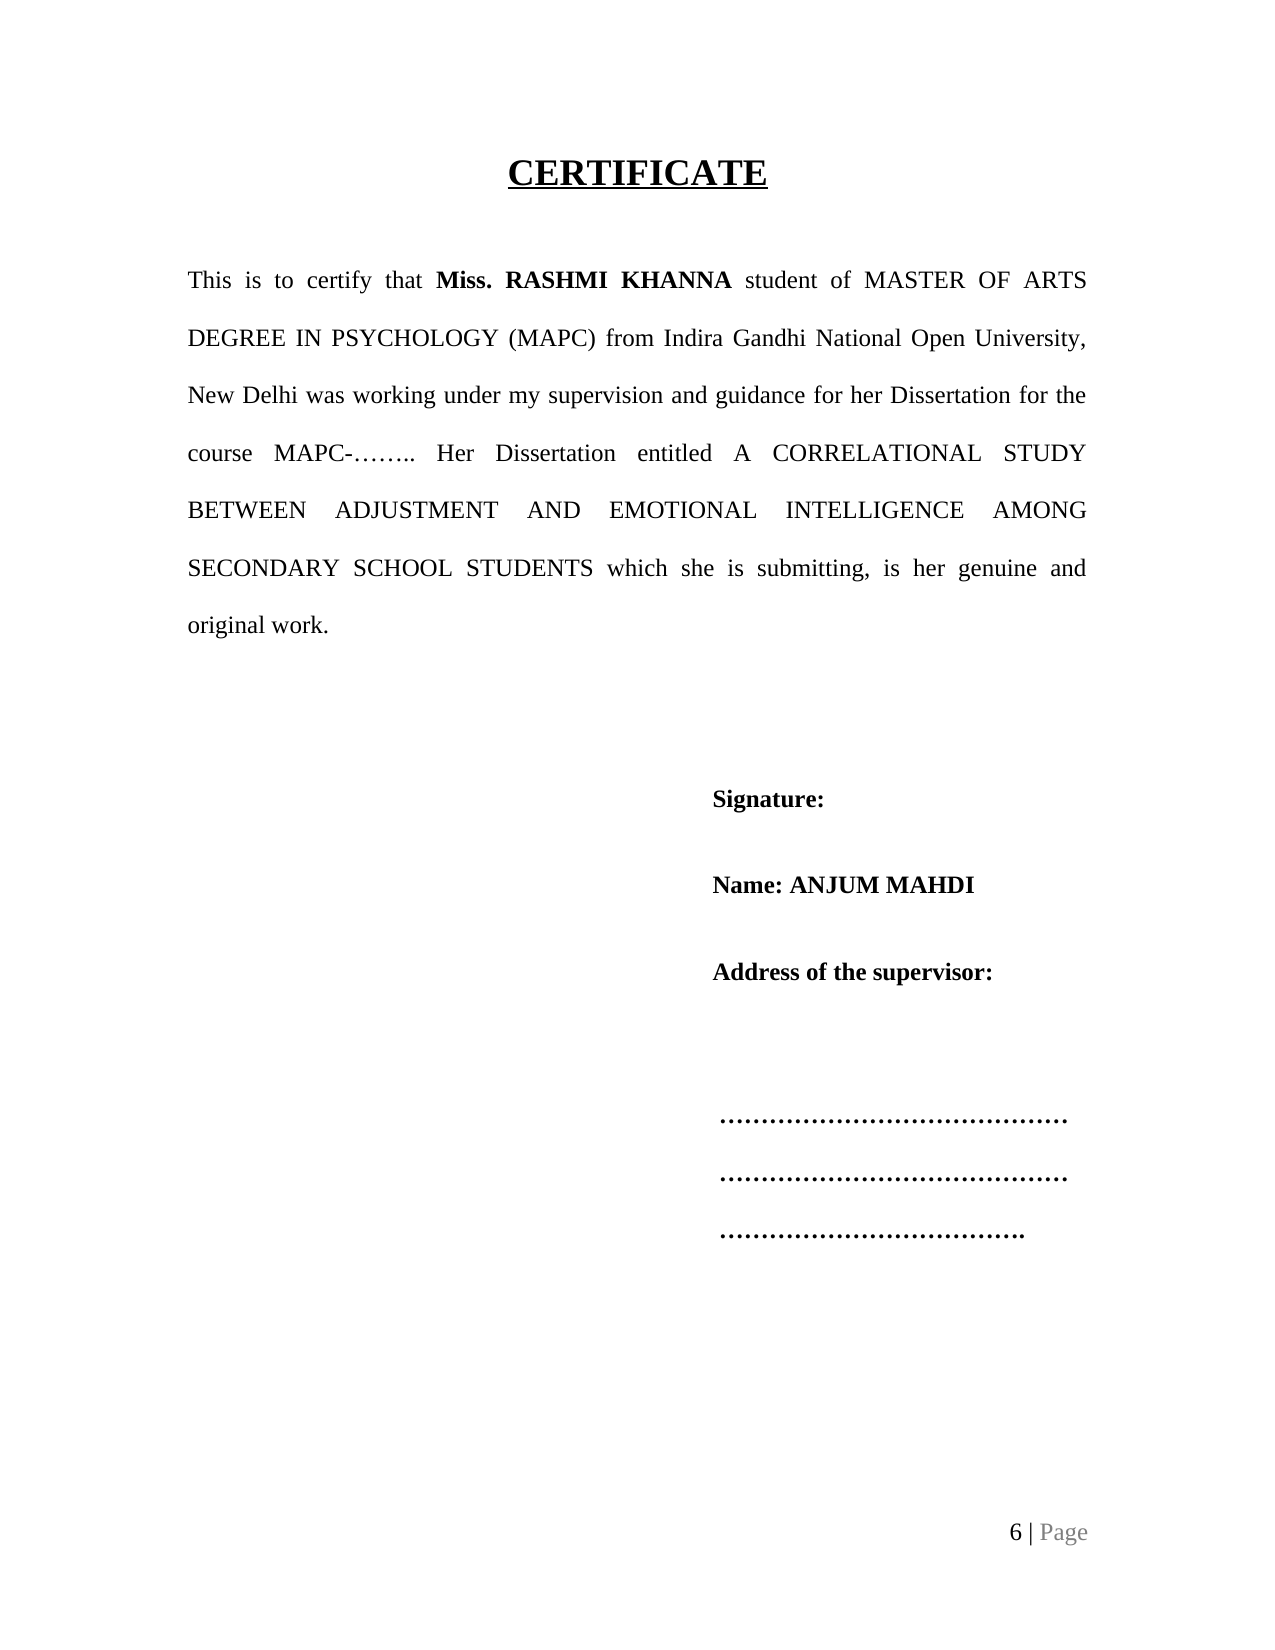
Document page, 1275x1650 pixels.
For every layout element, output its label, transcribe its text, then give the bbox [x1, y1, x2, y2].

text Name: ANJUM MAHDI [187, 870, 1088, 899]
text Address of the supervisor: [187, 957, 1088, 986]
text This is to certify that Miss. RASHMI KHANNA student of MASTER OF ARTS DEGREE IN PSYCHOLOGY (MAPC) from Indira Gandhi National Open University, New Delhi was working under my supervision and guidance for her Dissertation for the course MAPC-…….. Her Dissertation entitled A CORRELATIONAL STUDY BETWEEN ADJUSTMENT AND EMOTIONAL INTELLIGENCE AMONG SECONDARY SCHOOL STUDENTS which she is submitting, is her genuine and original work. [187, 265, 1088, 639]
text CERTIFICATE [187, 150, 1088, 193]
text …………………………………………………………………………………………………………. [187, 1044, 1088, 1244]
text Signature: [187, 784, 1088, 812]
